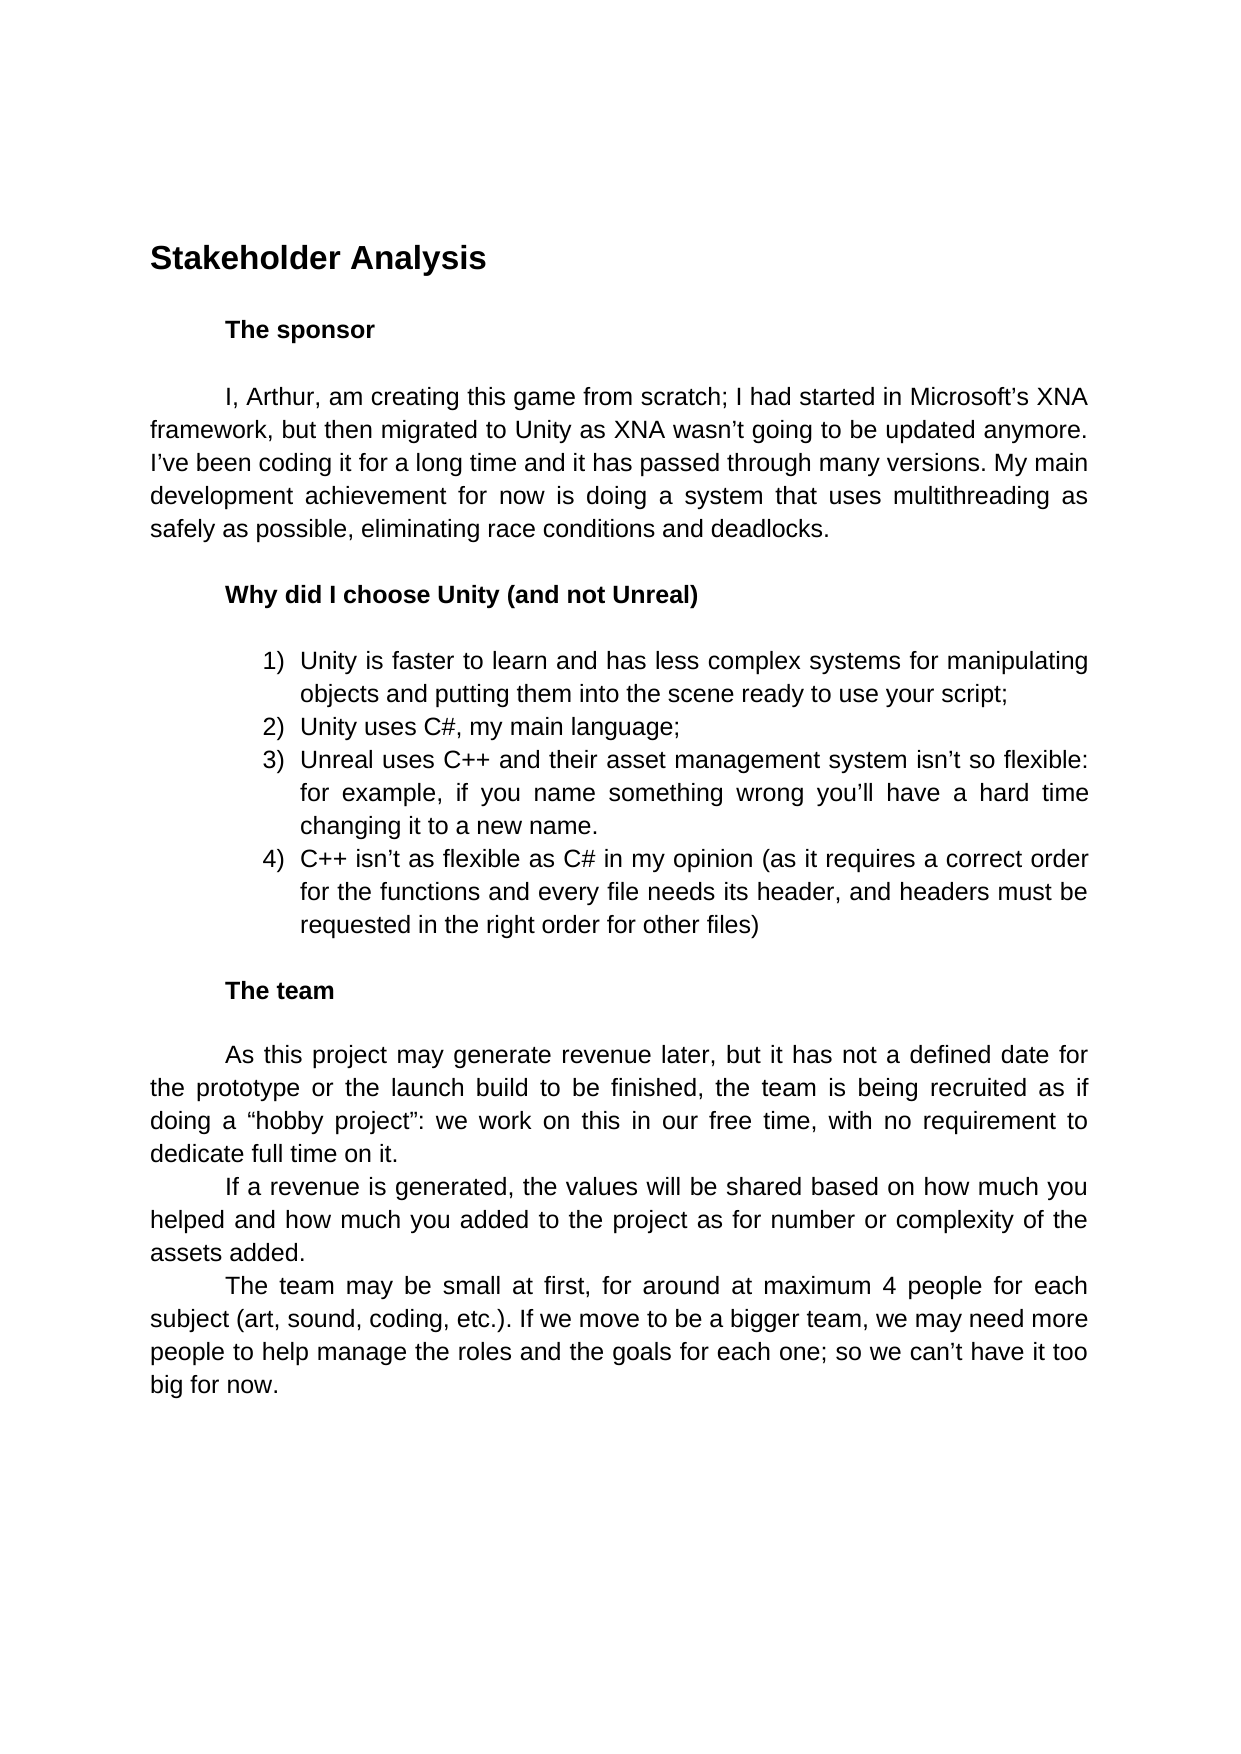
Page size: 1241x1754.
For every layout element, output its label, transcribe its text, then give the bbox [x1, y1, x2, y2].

list Unity uses C#, my main language; [262, 712, 1090, 741]
text If a revenue is generated, the values will be shared based on how much you helped and how much you added to the project as for number or complexity of the assets added. [150, 1172, 1090, 1266]
text Stakeholder Analysis [150, 238, 1090, 277]
text I, Arthur, am creating this game from scratch; I had started in Microsoft’s XNA framework, but then migrated to Unity as XNA wasn’t going to be updated anymore. I’ve been coding it for a long time and it has passed through many versions. My main development achievement for now is doing a system that uses multithreading as safely as possible, eliminating race conditions and deadlocks. [150, 382, 1090, 542]
list C++ isn’t as flexible as C# in my opinion (as it requires a correct order for the functions and every file needs its header, and headers must be requested in the right order for other files) [262, 844, 1090, 939]
text Why did I choose Unity (and not Unreal) [150, 580, 1090, 608]
list Unreal uses C++ and their asset management system isn’t so flexible: for example, if you name something wrong you’ll have a hard time changing it to a new name. [262, 745, 1090, 839]
list Unity is faster to learn and has less complex systems for manipulating objects and putting them into the scene ready to use your script; [262, 646, 1090, 707]
text The team may be small at first, for around at maximum 4 people for each subject (art, sound, coding, etc.). If we move to be a bigger team, we may need more people to help manage the roles and the goals for each one; so we can’t have it too big for now. [150, 1271, 1090, 1398]
text As this project may generate revenue later, but it has not a defined date for the prototype or the launch build to be finished, the team is being recruited as if doing a “hobby project”: we work on this in our free time, with no requirement to dedicate full time on it. [150, 1039, 1090, 1167]
text The sponsor [150, 316, 1090, 344]
text The team [150, 976, 1090, 1005]
